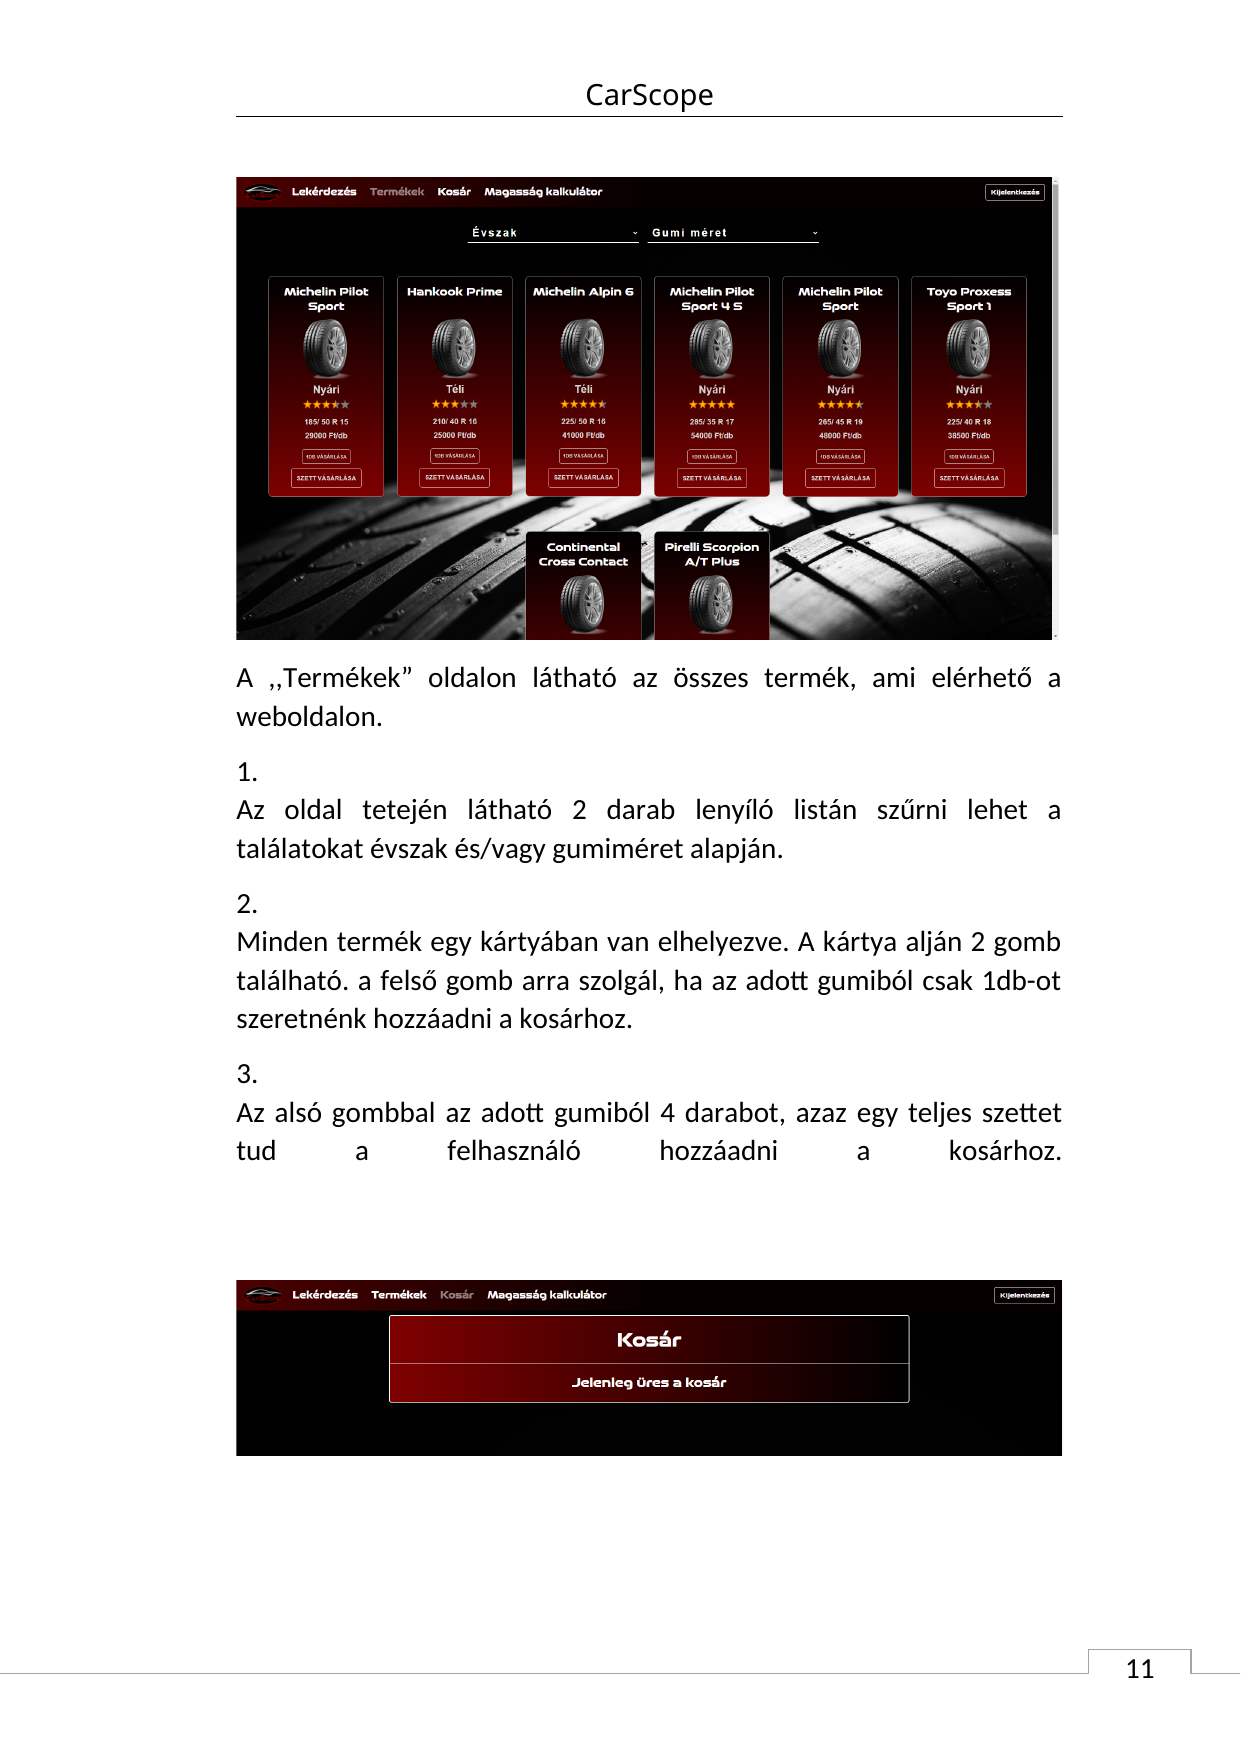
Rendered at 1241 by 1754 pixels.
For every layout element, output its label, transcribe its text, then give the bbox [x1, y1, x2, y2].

picture [236, 1280, 1063, 1456]
text 3. Az alsó gombbal az adott gumiból 4 darabot, azaz egy teljes szettet tud a felhasználó hozzáadni a kosárhoz. [236, 1055, 1063, 1206]
text 2. Minden termék egy kártyában van elhelyezve. A kártya alján 2 gomb található. a felső gomb arra szolgál, ha az adott gumiból csak 1db-ot szeretnénk hozzáadni a kosárhoz. [236, 885, 1063, 1036]
text A ,,Termékek” oldalon látható az összes termék, ami elérhető a weboldalon. [236, 659, 1063, 733]
picture [236, 177, 1059, 640]
text 1. Az oldal tetején látható 2 darab lenyíló listán szűrni lehet a találatokat évszak és/vagy gumiméret alapján. [236, 753, 1063, 865]
